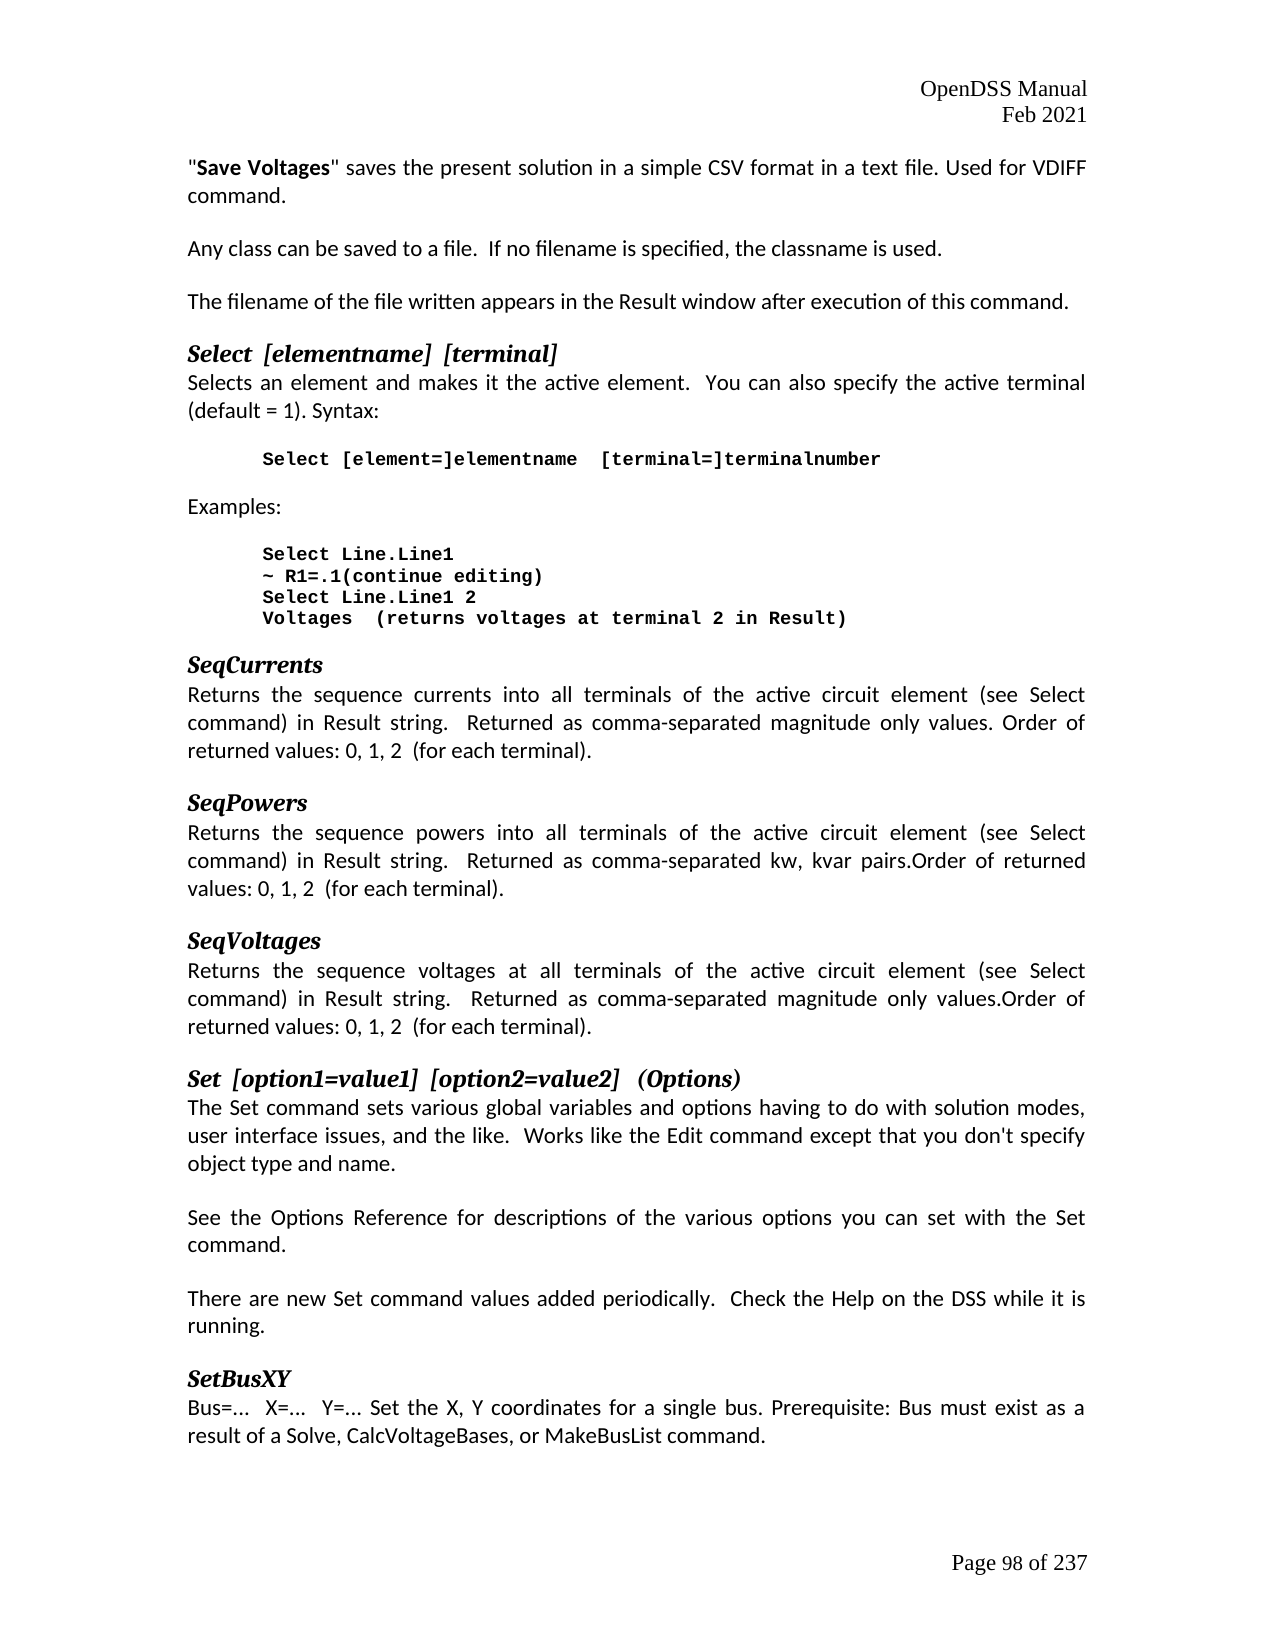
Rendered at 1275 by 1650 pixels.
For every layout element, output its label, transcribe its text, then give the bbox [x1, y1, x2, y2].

text Returns the sequence voltages at all terminals of the active circuit element (see Select command) in Result string. Returned as comma-separated magnitude only values.Order of returned values: 0, 1, 2 (for each terminal). [187, 956, 1087, 1040]
text The Set command sets various global variables and options having to do with solution modes, user interface issues, and the like. Works like the Edit command except that you don't specify object type and name. [187, 1093, 1087, 1178]
subtitle SetBusXY [187, 1365, 1087, 1393]
subtitle Select [elementname] [terminal] [187, 340, 1087, 368]
subtitle SeqVoltages [187, 927, 1087, 956]
text Voltages (returns voltages at terminal 2 in Result) [262, 609, 1087, 630]
text Bus=... X=... Y=... Set the X, Y coordinates for a single bus. Prerequisite: Bus must exist as a result of a Solve, CalcVoltageBases, or MakeBusList command. [187, 1393, 1087, 1449]
text "Save Voltages" saves the present solution in a simple CSV format in a text file. Used for VDIFF command. [187, 153, 1087, 209]
text Returns the sequence currents into all terminals of the active circuit element (see Select command) in Result string. Returned as comma-separated magnitude only values. Order of returned values: 0, 1, 2 (for each terminal). [187, 680, 1087, 764]
text Select Line.Line1 2 [262, 588, 1087, 609]
text See the Options Reference for descriptions of the various options you can set with the Set command. [187, 1203, 1087, 1259]
text There are new Set command values added periodically. Check the Help on the DSS while it is running. [187, 1284, 1087, 1340]
text Returns the sequence powers into all terminals of the active circuit element (see Select command) in Result string. Returned as comma-separated kw, kvar pairs.Order of returned values: 0, 1, 2 (for each terminal). [187, 818, 1087, 902]
text Selects an element and makes it the active element. You can also specify the active terminal (default = 1). Syntax: [187, 368, 1087, 424]
text Select [element=]elementname [terminal=]terminalnumber [262, 449, 1087, 471]
subtitle SeqCurrents [187, 651, 1087, 680]
text Any class can be saved to a file. If no filename is specified, the classname is used. [187, 234, 1087, 262]
subtitle Set [option1=value1] [option2=value2] (Options) [187, 1065, 1087, 1093]
text Examples: [187, 492, 1087, 520]
subtitle SeqPowers [187, 789, 1087, 818]
text The filename of the file written appears in the Result window after execution of this command. [187, 287, 1087, 315]
text ~ R1=.1(continue editing) [262, 566, 1087, 588]
text Select Line.Line1 [262, 545, 1087, 566]
